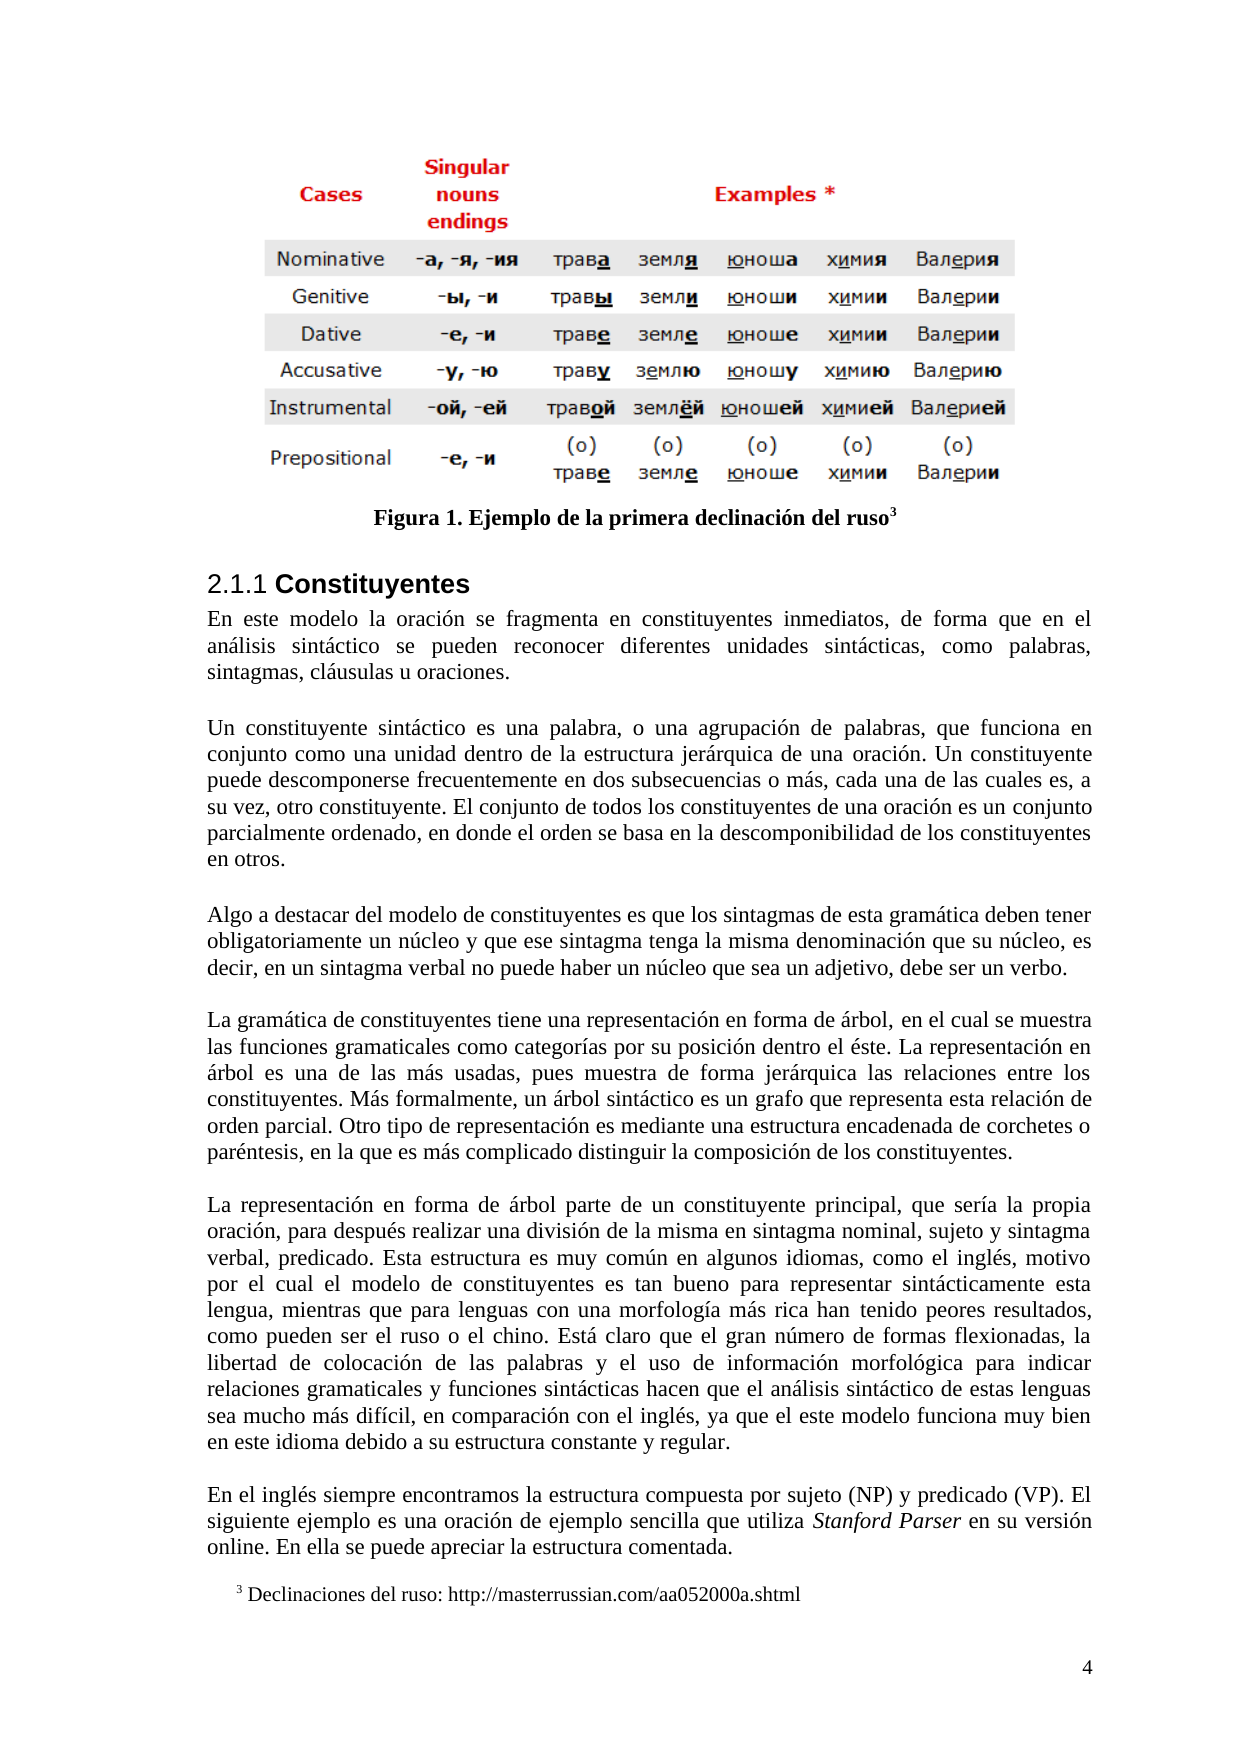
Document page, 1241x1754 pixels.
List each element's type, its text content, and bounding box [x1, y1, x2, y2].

text En este modelo la oración se fragmenta en constituyentes inmediatos, de forma que en el análisis sintáctico se pueden reconocer diferentes unidades sintácticas, como palabras, sintagmas, cláusulas u oraciones. [207, 605, 1092, 684]
text En el inglés siempre encontramos la estructura compuesta por sujeto (NP) y predicado (VP). El siguiente ejemplo es una oración de ejemplo sencilla que utiliza Stanford en su versión online. En ella se puede apreciar la estructura comentada. [207, 1481, 1092, 1560]
text Un constituyente sintáctico es una palabra, o una agrupación de palabras, que funciona en conjunto como una unidad dentro de la estructura jerárquica de una oración. Un constituyente puede descomponerse frecuentemente en dos subsecuencias o más, cada una de las cuales es, a su vez, otro constituyente. El conjunto de todos los constituyentes de una oración es un conjunto parcialmente ordenado, en donde el orden se basa en la descomponibilidad de los constituyentes en otros. [207, 714, 1092, 872]
text La gramática de constituyentes tiene una representación en forma de árbol en el se muestra las funciones gramaticales como categorías por su posición dentro el . La representación es una de las más usadas, pues muestra de forma jerárquica las relaciones entre los constituyentes. Más formalmente, un árbol sintáctico es un grafo que representa esta relación de orden parcial. [207, 1006, 1092, 1164]
text Algo a destacar del modelo de constituyentes es que los sintagmas de esta gramática deben tener obligatoriamente un núcleo y que ese sintagma tenga la misma denominación que su núcleo, es decir, en un sintagma verbal no puede haber un núcleo que sea un adjetivo, debe ser un verbo. [207, 901, 1092, 980]
picture [261, 147, 1024, 492]
text La representación en forma de árboldivisión de la en sintagma nominal, sujeto y sintagma verbal, predicado. Esta estructura es muy común en algunos idiomas, como el inglés, motivo por el cual el modelo de constituyentes es tan bueno para representar sintácticamente esta lengua, mientras que para lenguas con rica han tenido peores resultados, como pueden ser el ruso o el chino. [207, 1191, 1092, 1454]
subtitle Constituyentes [207, 568, 1092, 599]
text Figura 1. Ejemplo de la primera declinación del ruso [177, 504, 1092, 530]
